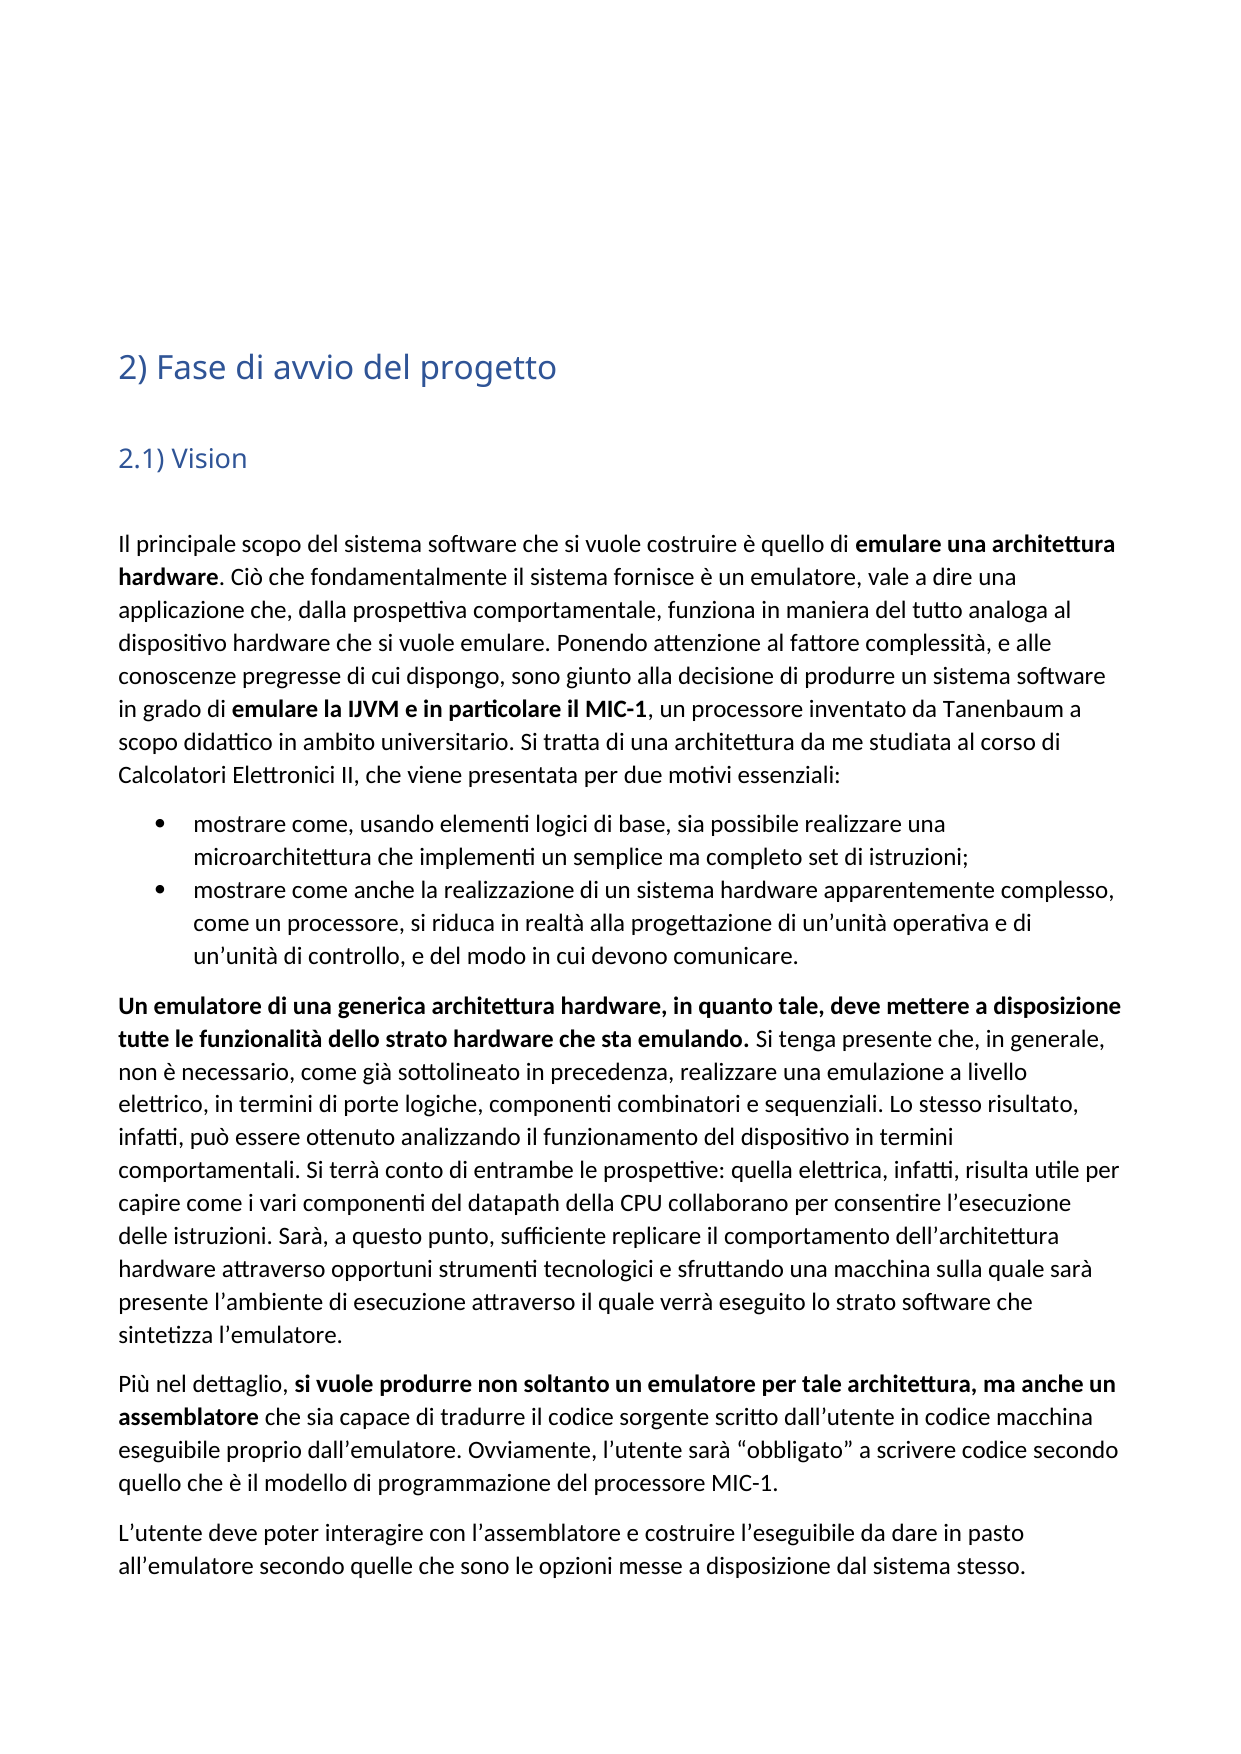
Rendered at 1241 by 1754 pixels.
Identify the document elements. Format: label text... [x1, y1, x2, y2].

subtitle 2.1) Vision [118, 439, 1122, 476]
text Un emulatore di una generica architettura hardware, in quanto tale, deve mettere a disposizione tutte le funzionalità dello strato hardware che sta emulando. Si tenga presente che, in generale, non è necessario, come già sottolineato in precedenza, realizzare una emulazione a livello elettrico, in termini di porte logiche, componenti combinatori e sequenziali. Lo stesso risultato, infatti, può essere ottenuto analizzando il funzionamento del dispositivo in termini comportamentali. Si terrà conto di entrambe le prospettive: quella elettrica, infatti, risulta utile per capire come i vari componenti del datapath della CPU collaborano per consentire l’esecuzione delle istruzioni. Sarà, a questo punto, sufficiente replicare il comportamento dell’architettura hardware attraverso opportuni strumenti tecnologici e sfruttando una macchina sulla quale sarà presente l’ambiente di esecuzione attraverso il quale verrà eseguito lo strato software che sintetizza l’emulatore. [118, 990, 1122, 1349]
subtitle 2) Fase di avvio del progetto [118, 343, 1122, 389]
list mostrare come anche la realizzazione di un sistema hardware apparentemente complesso, come un processore, si riduca in realtà alla progettazione di un’unità operativa e di un’unità di controllo, e del modo in cui devono comunicare. [156, 874, 1122, 971]
text Il principale scopo del sistema software che si vuole costruire è quello di emulare una architettura hardware. Ciò che fondamentalmente il sistema fornisce è un emulatore, vale a dire una applicazione che, dalla prospettiva comportamentale, funziona in maniera del tutto analoga al dispositivo hardware che si vuole emulare. Ponendo attenzione al fattore complessità, e alle conoscenze pregresse di cui dispongo, sono giunto alla decisione di produrre un sistema software in grado di emulare la IJVM e in particolare il MIC-1, un processore inventato da Tanenbaum a scopo didattico in ambito universitario. Si tratta di una architettura da me studiata al corso di Calcolatori Elettronici II, che viene presentata per due motivi essenziali: [118, 529, 1122, 789]
text L’utente deve poter interagire con l’assemblatore e costruire l’eseguibile da dare in pasto all’emulatore secondo quelle che sono le opzioni messe a disposizione dal sistema stesso. [118, 1517, 1122, 1580]
text Più nel dettaglio, si vuole produrre non soltanto un emulatore per tale architettura, ma anche un assemblatore che sia capace di tradurre il codice sorgente scritto dall’utente in codice macchina eseguibile proprio dall’emulatore. Ovviamente, l’utente sarà “obbligato” a scrivere codice secondo quello che è il modello di programmazione del processore MIC-1. [118, 1369, 1122, 1498]
list mostrare come, usando elementi logici di base, sia possibile realizzare una microarchitettura che implementi un semplice ma completo set di istruzioni; [156, 809, 1122, 872]
